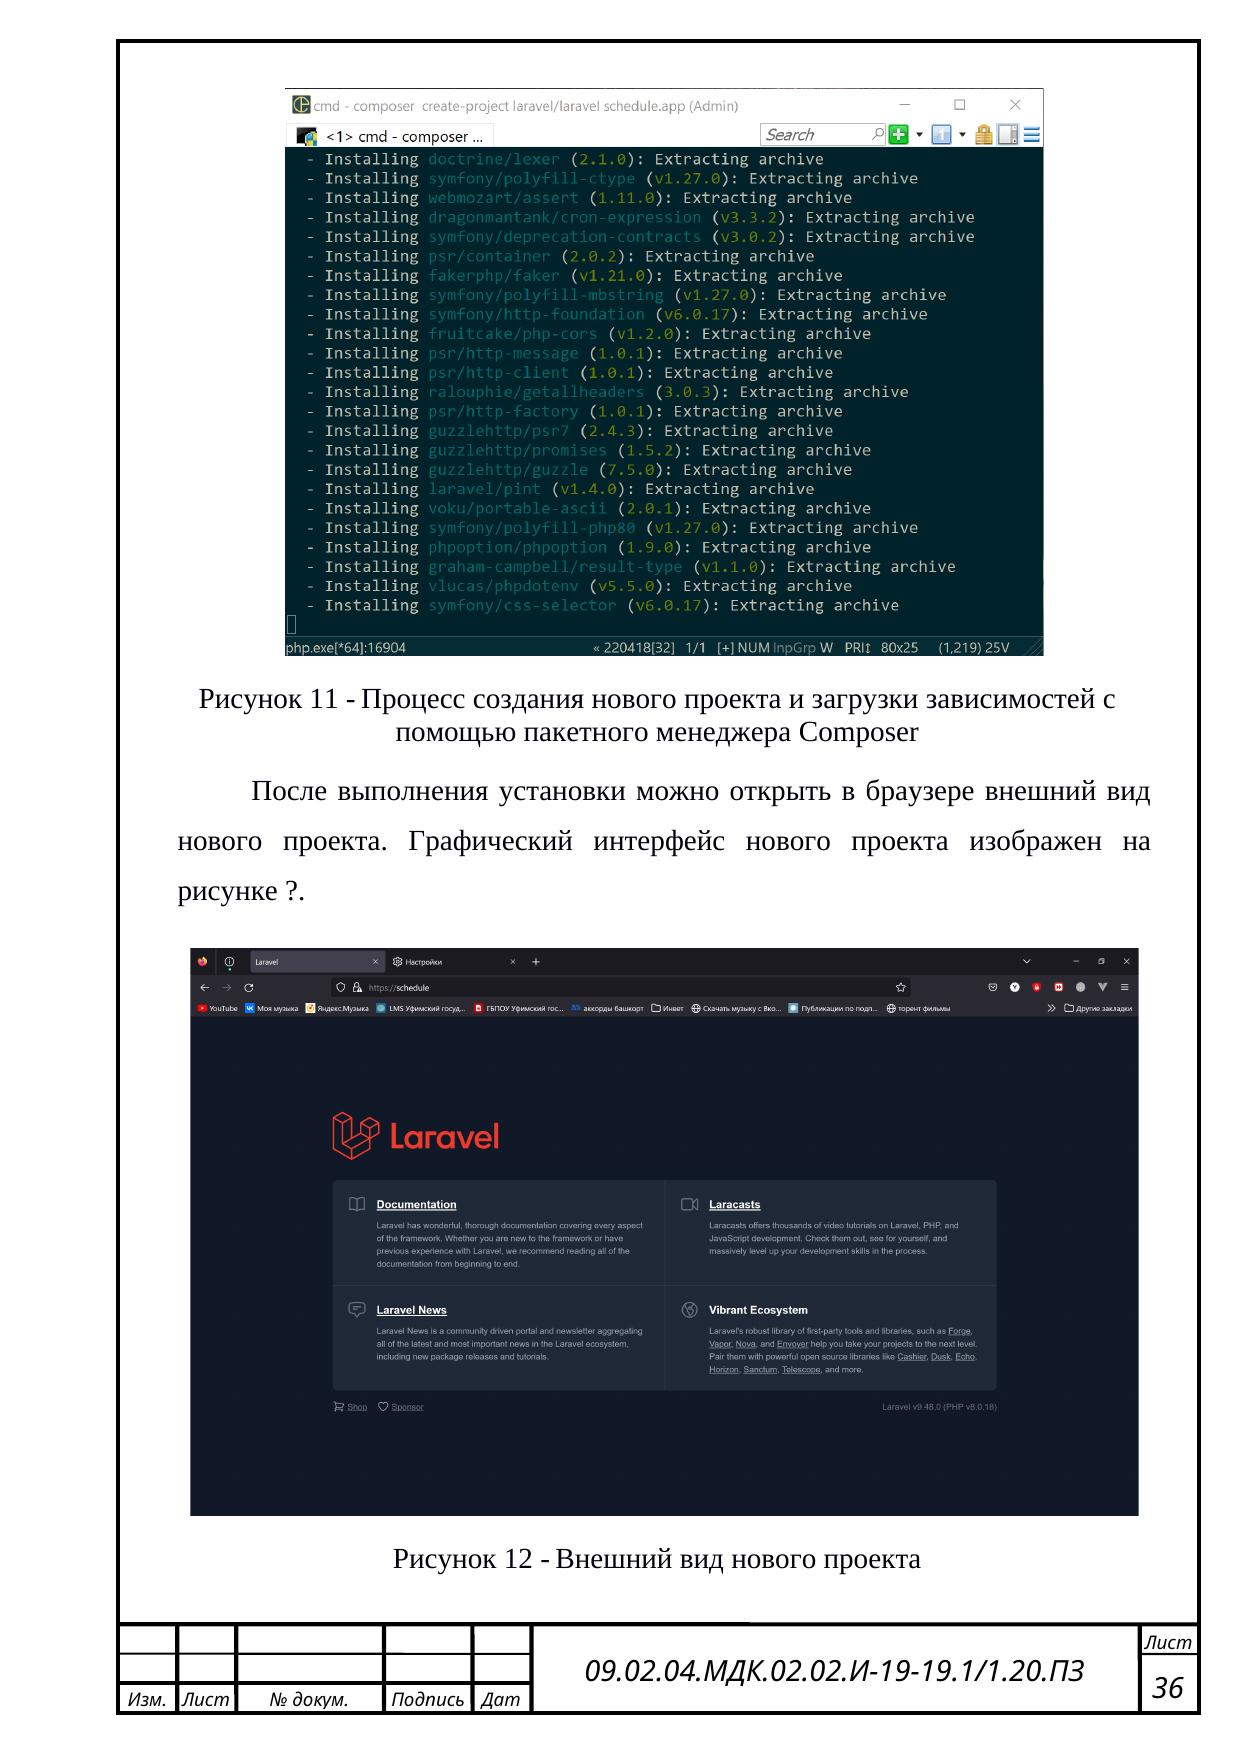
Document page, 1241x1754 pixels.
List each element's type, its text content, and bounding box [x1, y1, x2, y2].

picture [190, 948, 1139, 1516]
text Внешний вид нового проекта [177, 1541, 1137, 1574]
picture [285, 88, 1044, 656]
text После выполнения установки можно открыть в браузере внешний вид нового проекта. Графический интерфейс нового проекта изображен на рисунке ?. [177, 773, 1152, 907]
text Процесс создания нового проекта и загрузки зависимостей с помощью пакетного менеджера Composer [177, 681, 1137, 748]
